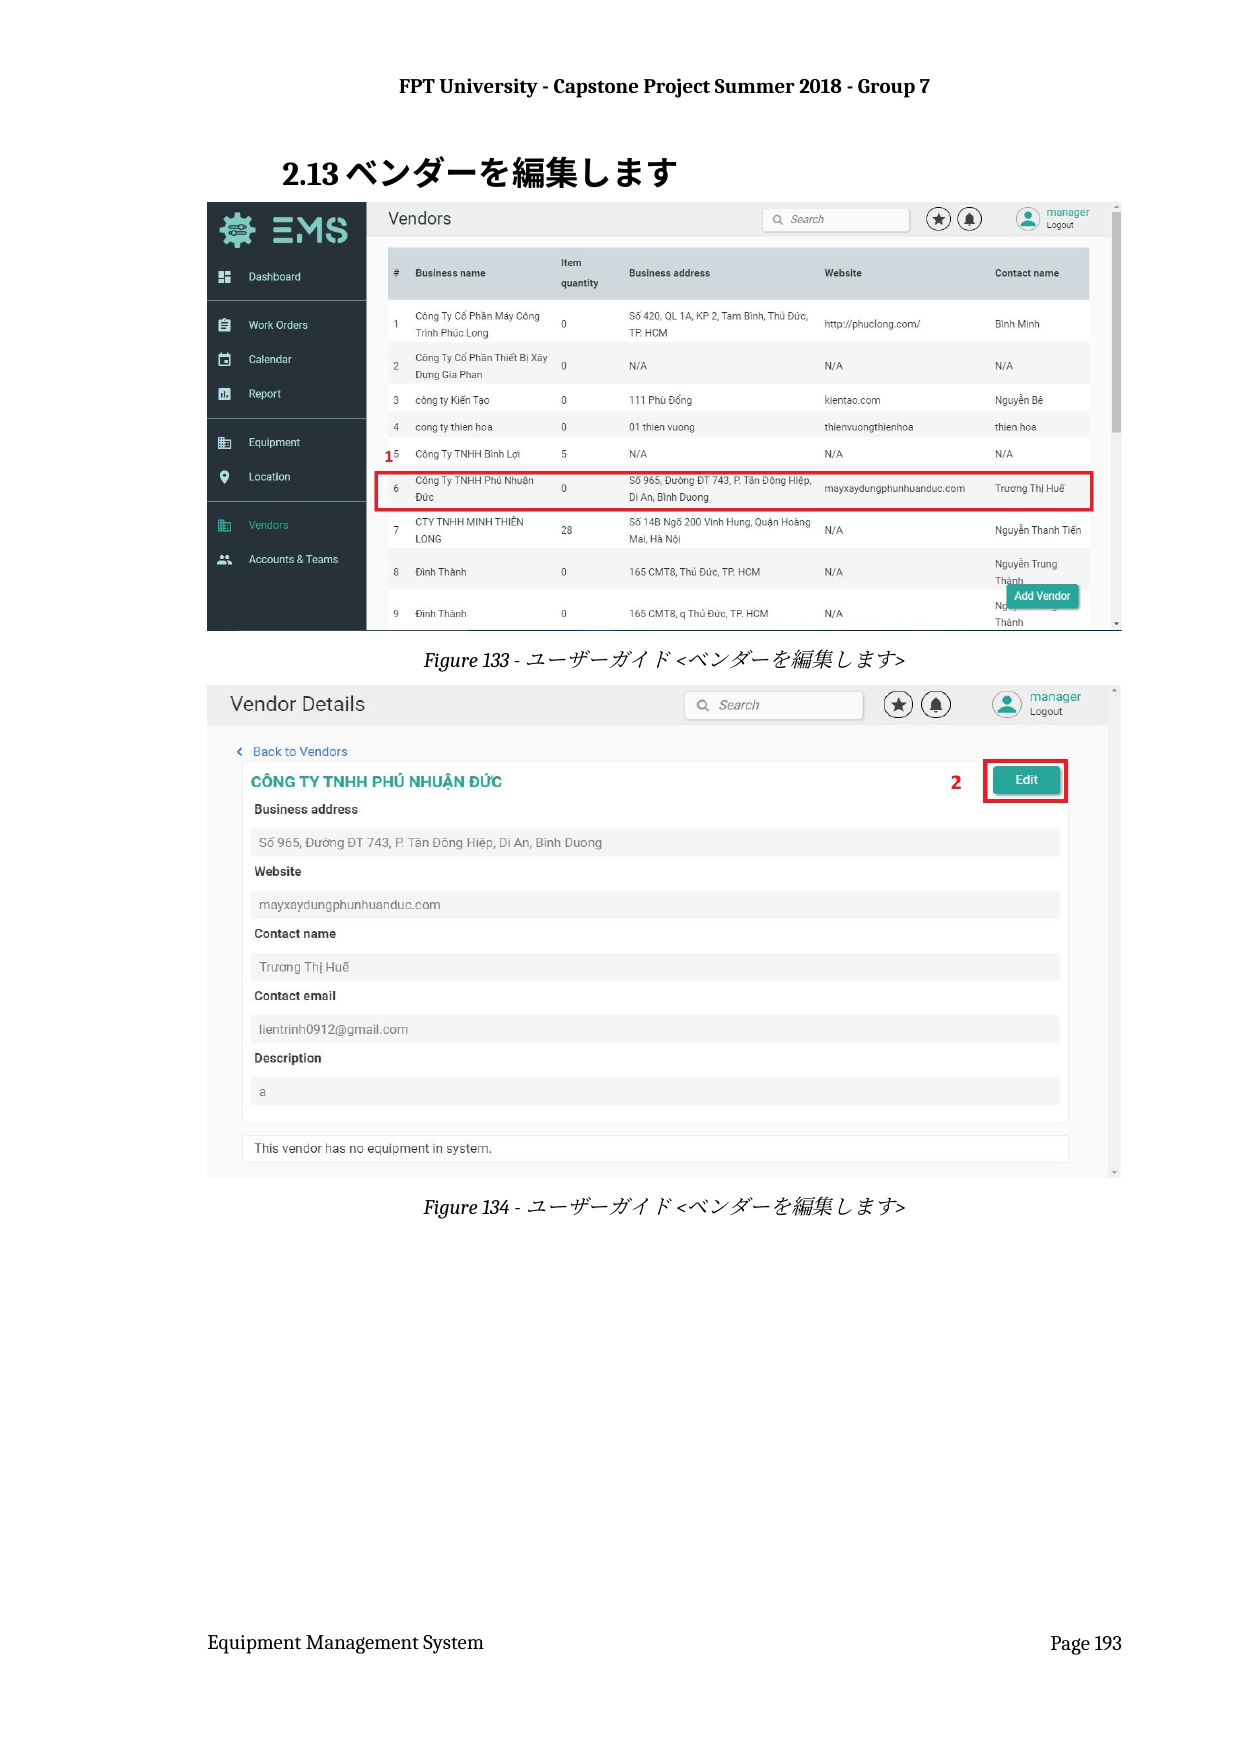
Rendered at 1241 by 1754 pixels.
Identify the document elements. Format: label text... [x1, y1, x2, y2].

picture [207, 202, 1122, 631]
picture [207, 685, 1121, 1178]
text Figure 133 - ユーザーガイド <ベンダーを編集します> [207, 643, 1122, 673]
text Figure 134 - ユーザーガイド <ベンダーを編集します> [207, 1190, 1122, 1220]
subtitle 2.13ベンダーを編集します [207, 147, 1122, 195]
